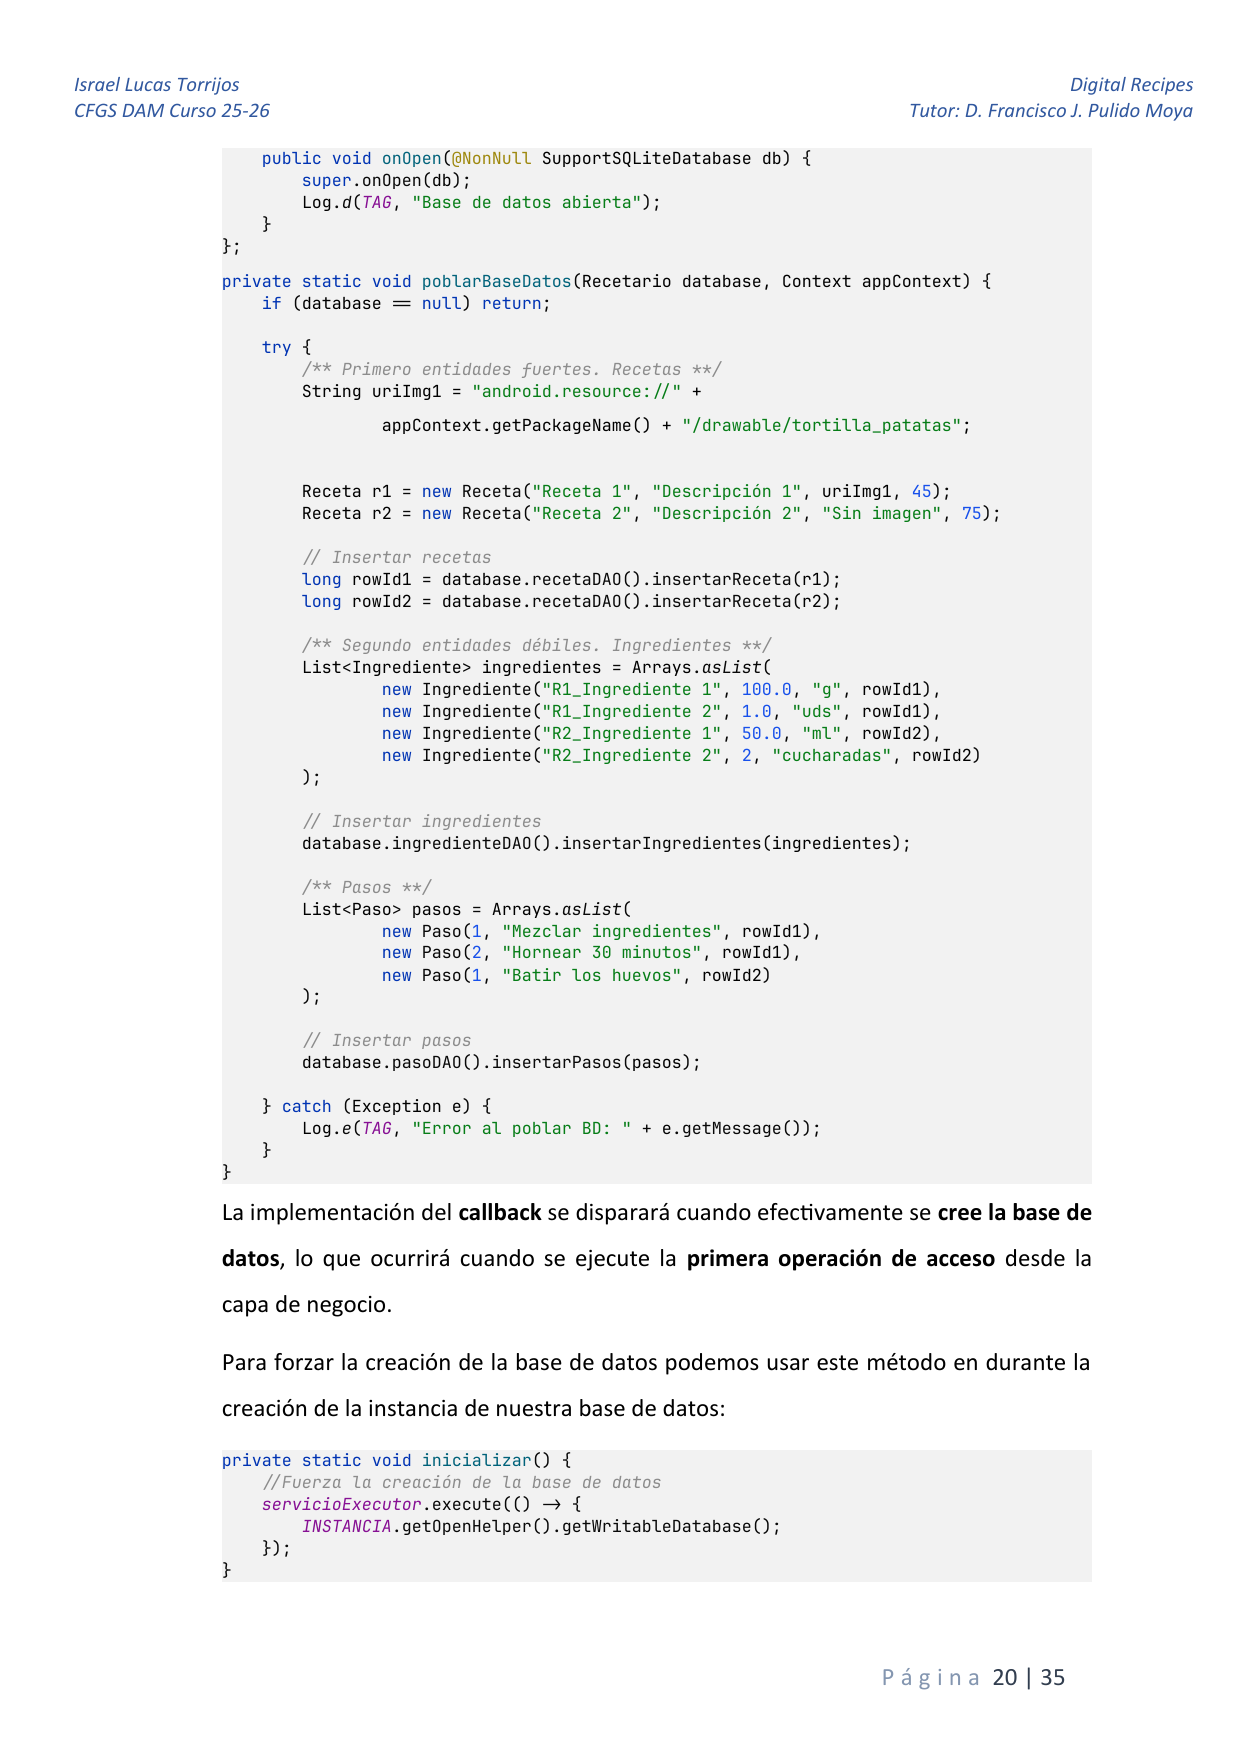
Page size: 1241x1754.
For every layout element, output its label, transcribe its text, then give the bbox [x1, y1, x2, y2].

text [222, 148, 1092, 258]
text appContext.getPackageName() + "/drawable/tortilla_patatas"; Receta r1 = new Receta("Receta 1", "Descripción 1", uriImg1, 45); Receta r2 = new Receta("Receta 2", "Descripción 2", "Sin imagen", 75); // Insertar recetas long rowId1 = database.recetaDAO().insertarReceta(r1); long rowId2 = database.recetaDAO().insertarReceta(r2); /** Segundo entidades débiles. Ingredientes **/ List<Ingrediente> ingredientes = Arrays.asList( new Ingrediente("R1_Ingrediente 1", 100.0, "g", rowId1), new Ingrediente("R1_Ingrediente 2", 1.0, "uds", rowId1), new Ingrediente("R2_Ingrediente 1", 50.0, "ml", rowId2), new Ingrediente("R2_Ingrediente 2", 2, "cucharadas", rowId2) ); // Insertar ingredientes database.ingredienteDAO().insertarIngredientes(ingredientes); /** Pasos **/ List<Paso> pasos = Arrays.asList( new Paso(1, "Mezclar ingredientes", rowId1), new Paso(2, "Hornear 30 minutos", rowId1), new Paso(1, "Batir los huevos", rowId2) ); // Insertar pasos database.pasoDAO().insertarPasos(pasos); } catch (Exception e) { Log.e(TAG, "Error al poblar BD: " + e.getMessage()); } } [222, 414, 1092, 1184]
text private static void inicializar() { //Fuerza la creación de la base de datos servicioExecutor.execute(() -> { INSTANCIA.getOpenHelper().getWritableDatabase(); }); } [222, 1450, 1092, 1582]
text private static void poblarBaseDatos(Recetario database, Context appContext) { if (database == null) return; try { /** Primero entidades fuertes. Recetas **/ String uriImg1 = "android.resource://" + [222, 270, 1092, 402]
text Para forzar la creación de la base de datos podemos usar este método en durante la creación de la instancia de nuestra base de datos: [222, 1346, 1092, 1422]
text La implementación del callback se disparará cuando efectivamente se cree la base de datos, lo que ocurrirá cuando se ejecute la primera operación de acceso desde la capa de negocio. [222, 1196, 1092, 1318]
